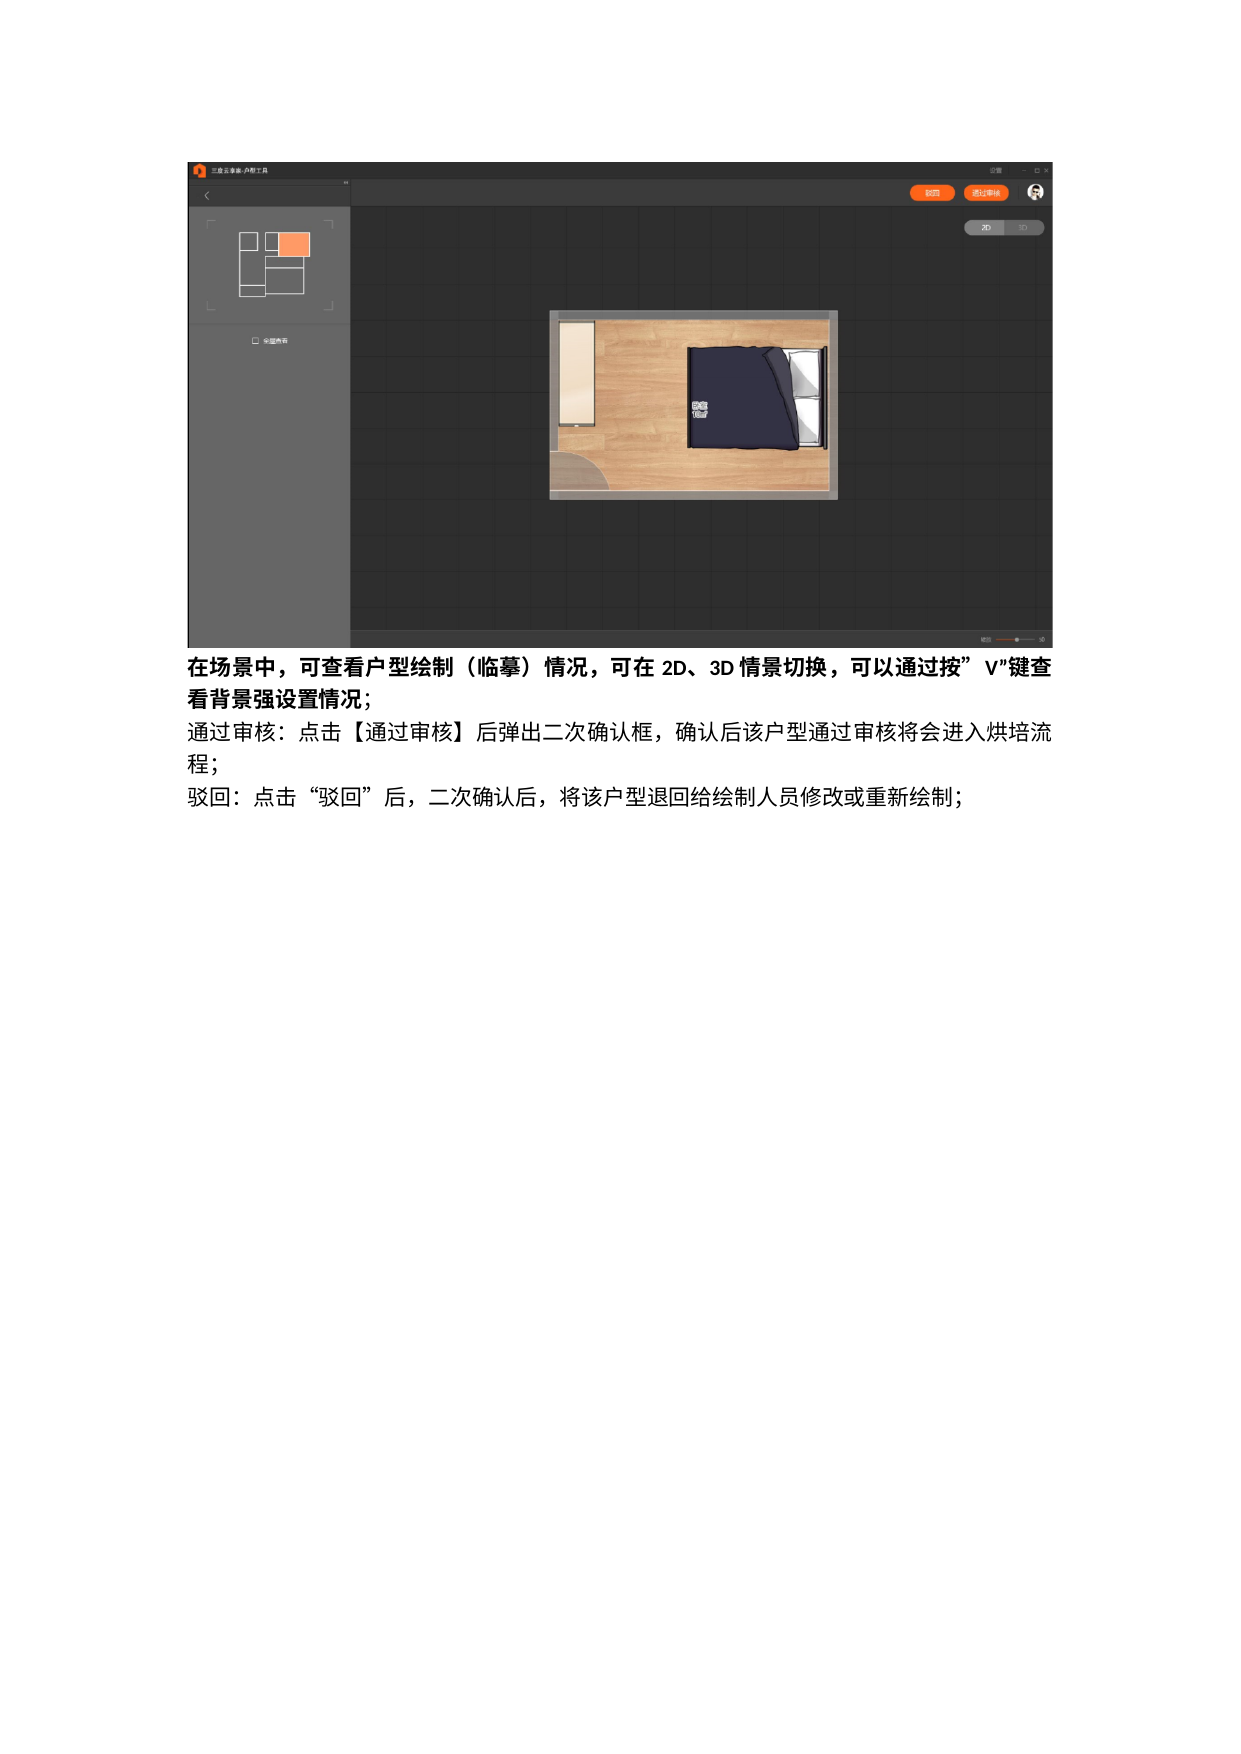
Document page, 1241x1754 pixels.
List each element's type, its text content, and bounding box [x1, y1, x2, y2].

text 在场景中，可查看户型绘制（临摹）情况，可在2D、3D情景切换，可以通过按”V”键查看背景强设置情况； [187, 649, 1053, 714]
text 驳回：点击“驳回”后，二次确认后，将该户型退回给绘制人员修改或重新绘制； [187, 779, 1053, 812]
text 通过审核：点击【通过审核】后弹出二次确认框，确认后该户型通过审核将会进入烘培流程； [187, 714, 1053, 779]
picture [187, 162, 1053, 648]
